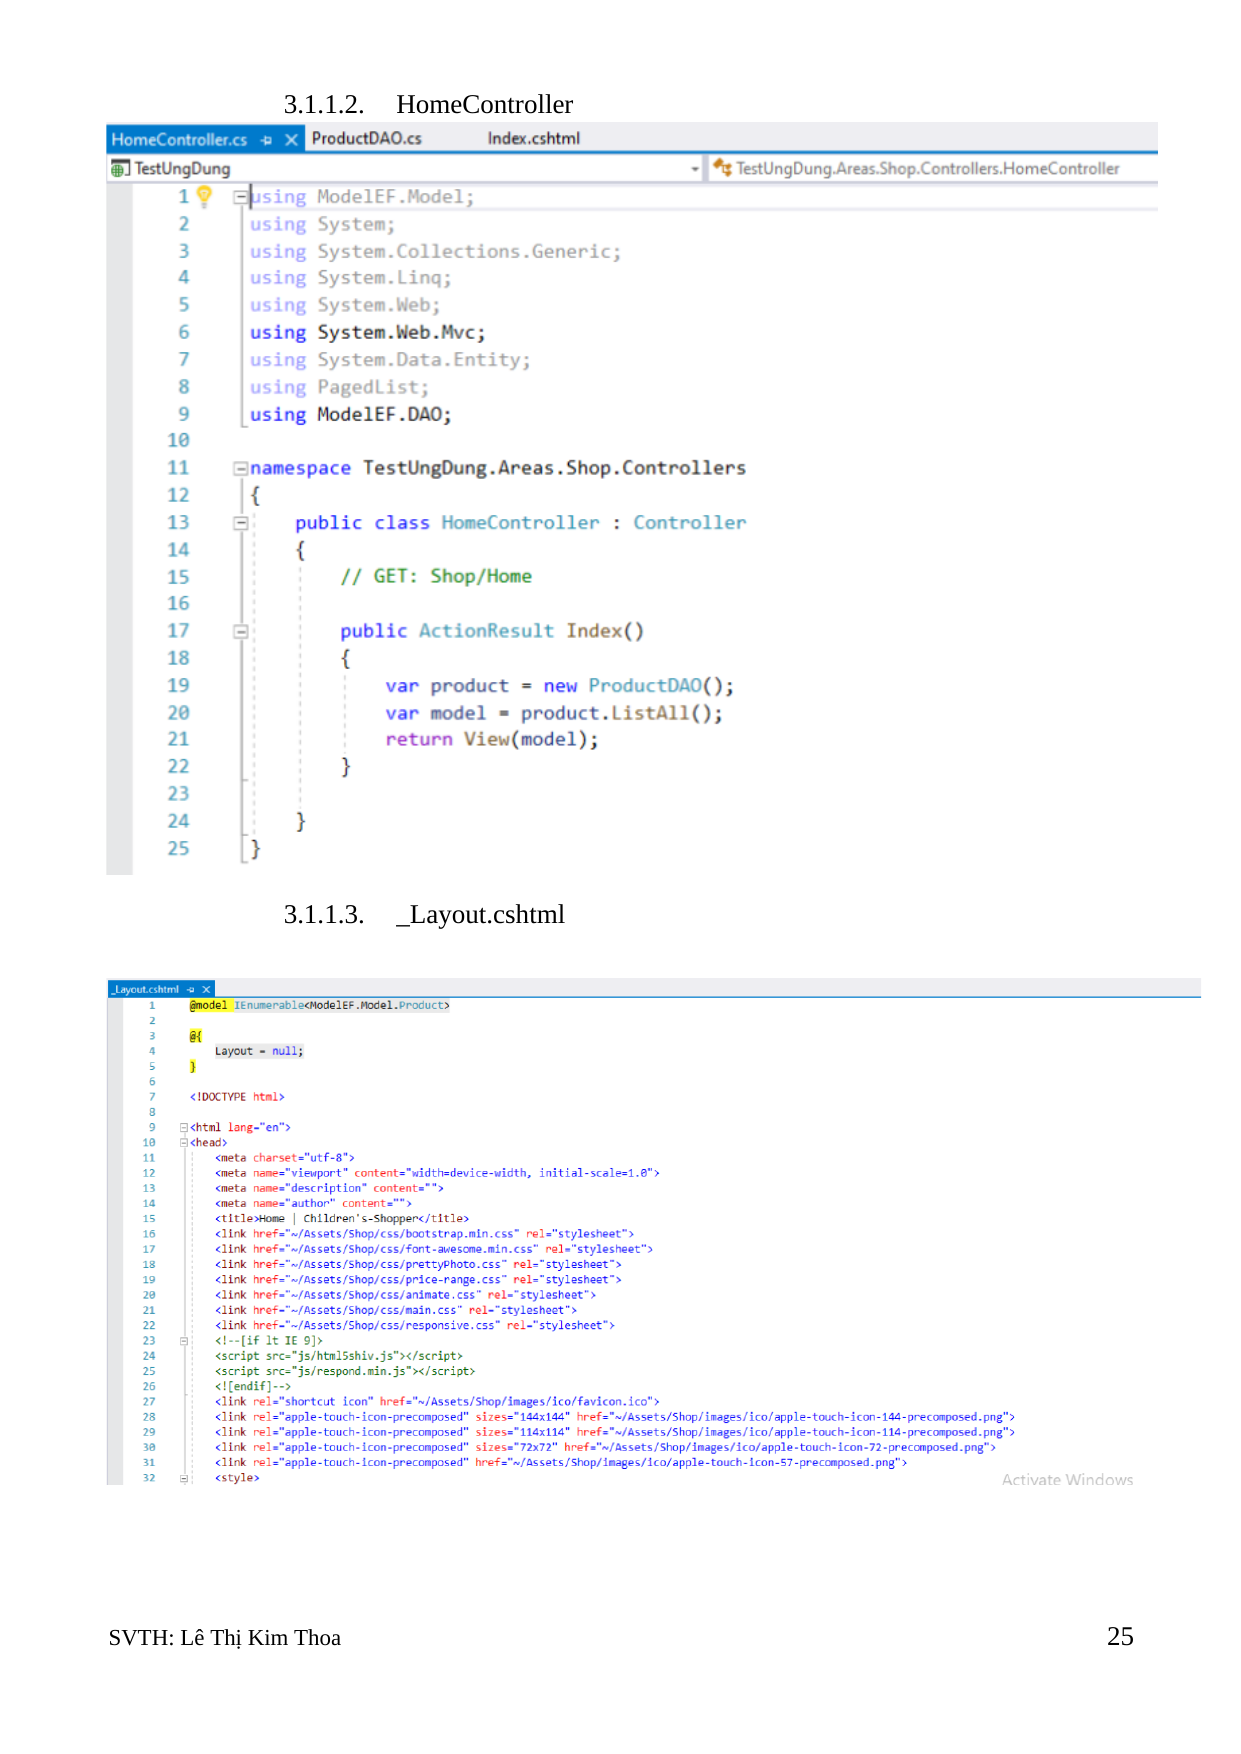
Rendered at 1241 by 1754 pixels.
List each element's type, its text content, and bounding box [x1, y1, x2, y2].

subtitle HomeController [283, 89, 1134, 120]
picture [106, 122, 1158, 875]
picture [106, 978, 1202, 1485]
subtitle _Layout.cshtml [283, 898, 1134, 929]
